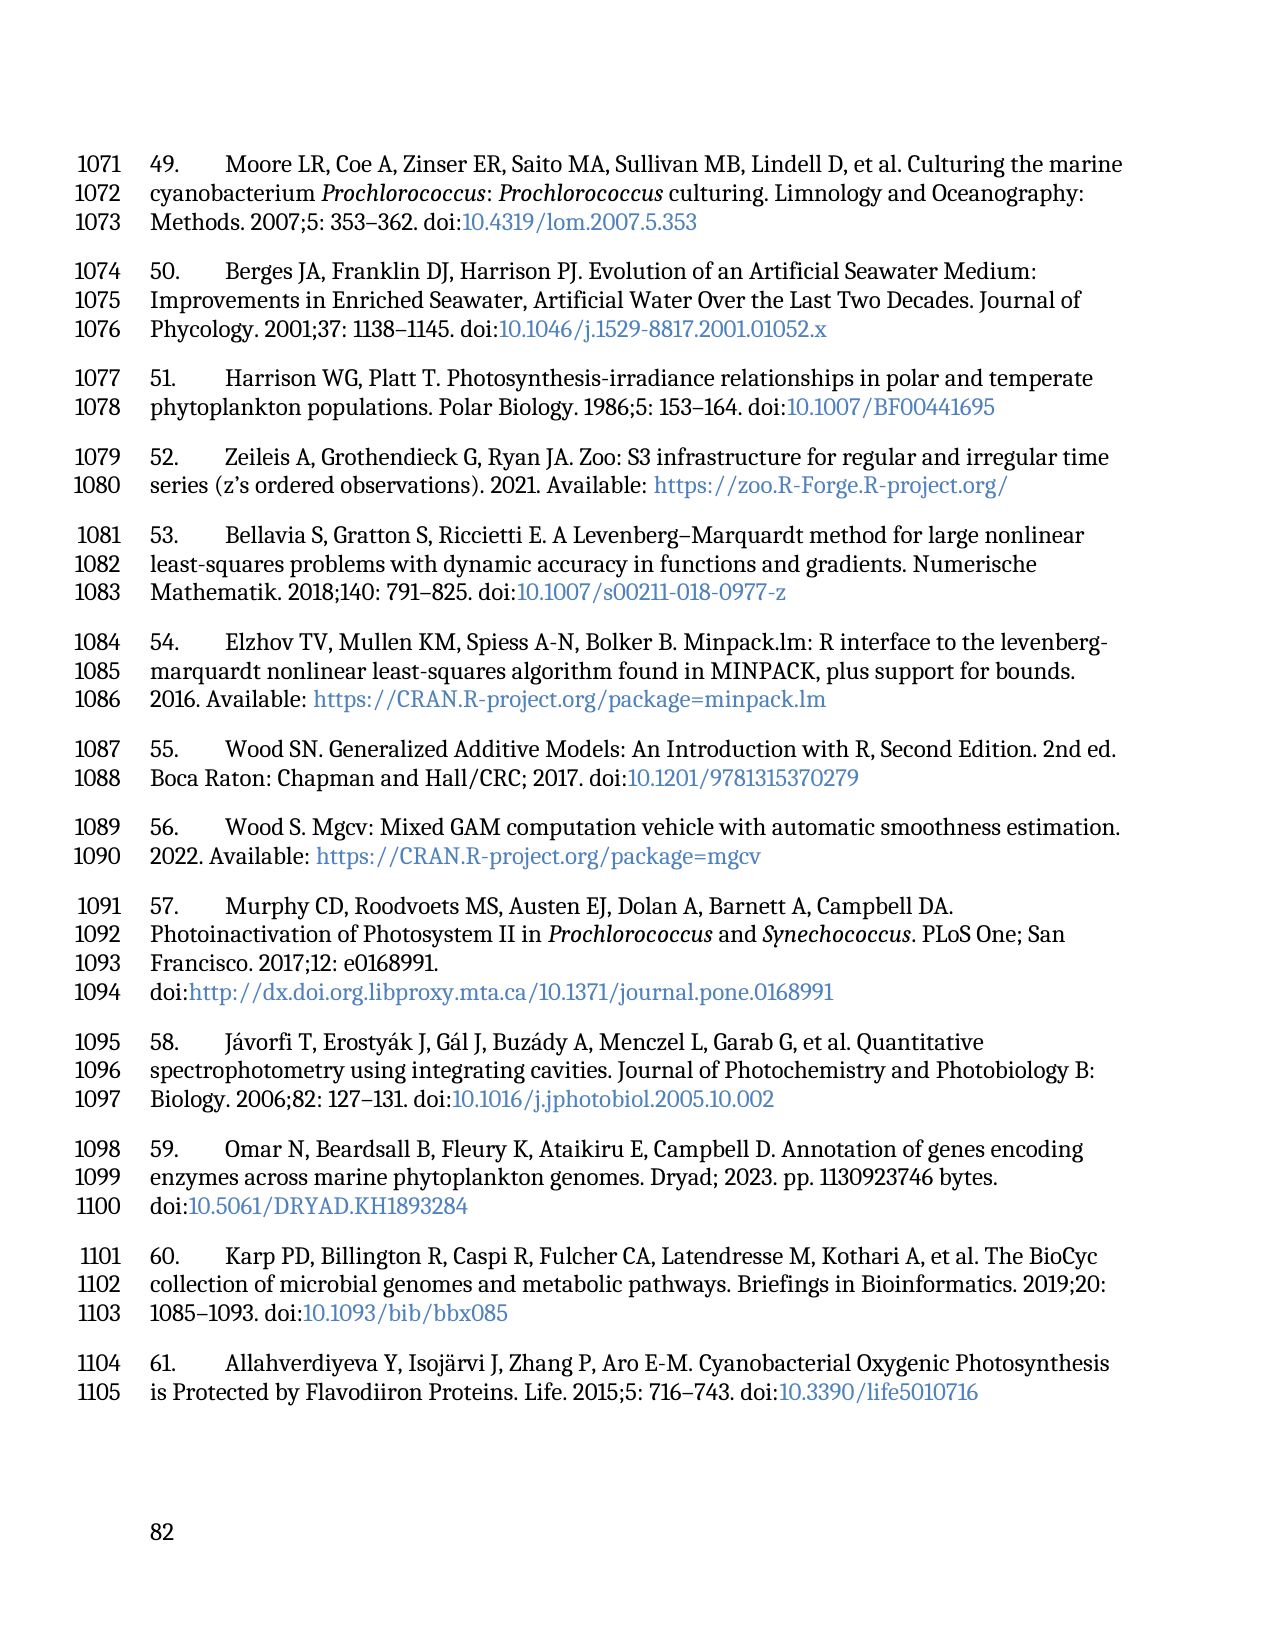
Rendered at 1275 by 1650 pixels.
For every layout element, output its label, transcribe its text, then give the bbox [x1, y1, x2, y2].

text 54. Elzhov TV, Mullen KM, Spiess A-N, Bolker B. Minpack.lm: R interface to the levenberg-marquardt nonlinear least-squares algorithm found in MINPACK, plus support for bounds. 2016. Available: https://CRAN.R-project.org/package=minpack.lm [150, 628, 1125, 714]
text 57. Murphy CD, Roodvoets MS, Austen EJ, Dolan A, Barnett A, Campbell DA. Photoinactivation of Photosystem II in Prochlorococcus and Synechococcus. PLoS One; San Francisco. 2017;12: e0168991. doi:http://dx.doi.org.libproxy.mta.ca/10.1371/journal.pone.0168991 [150, 892, 1125, 1007]
text 58. Jávorfi T, Erostyák J, Gál J, Buzády A, Menczel L, Garab G, et al. Quantitative spectrophotometry using integrating cavities. Journal of Photochemistry and Photobiology B: Biology. 2006;82: 127–131. doi:10.1016/j.jphotobiol.2005.10.002 [150, 1027, 1125, 1114]
text 51. Harrison WG, Platt T. Photosynthesis-irradiance relationships in polar and temperate phytoplankton populations. Polar Biology. 1986;5: 153–164. doi:10.1007/BF00441695 [150, 364, 1125, 422]
text 61. Allahverdiyeva Y, Isojärvi J, Zhang P, Aro E-M. Cyanobacterial Oxygenic Photosynthesis is Protected by Flavodiiron Proteins. Life. 2015;5: 716–743. doi:10.3390/life5010716 [150, 1349, 1125, 1406]
text 60. Karp PD, Billington R, Caspi R, Fulcher CA, Latendresse M, Kothari A, et al. The BioCyc collection of microbial genomes and metabolic pathways. Briefings in Bioinformatics. 2019;20: 1085–1093. doi:10.1093/bib/bbx085 [150, 1242, 1125, 1328]
text 59. Omar N, Beardsall B, Fleury K, Ataikiru E, Campbell D. Annotation of genes encoding enzymes across marine phytoplankton genomes. Dryad; 2023. pp. 1130923746 bytes. doi:10.5061/DRYAD.KH1893284 [150, 1134, 1125, 1221]
text 50. Berges JA, Franklin DJ, Harrison PJ. Evolution of an Artificial Seawater Medium: Improvements in Enriched Seawater, Artificial Water Over the Last Two Decades. Journal of Phycology. 2001;37: 1138–1145. doi:10.1046/j.1529-8817.2001.01052.x [150, 257, 1125, 343]
text 49. Moore LR, Coe A, Zinser ER, Saito MA, Sullivan MB, Lindell D, et al. Culturing the marine cyanobacterium Prochlorococcus: Prochlorococcus culturing. Limnology and Oceanography: Methods. 2007;5: 353–362. doi:10.4319/lom.2007.5.353 [150, 150, 1125, 236]
text 52. Zeileis A, Grothendieck G, Ryan JA. Zoo: S3 infrastructure for regular and irregular time series (z’s ordered observations). 2021. Available: https://zoo.R-Forge.R-project.org/ [150, 442, 1125, 500]
text 56. Wood S. Mgcv: Mixed GAM computation vehicle with automatic smoothness estimation. 2022. Available: https://CRAN.R-project.org/package=mgcv [150, 813, 1125, 871]
text 53. Bellavia S, Gratton S, Riccietti E. A Levenberg–Marquardt method for large nonlinear least-squares problems with dynamic accuracy in functions and gradients. Numerische Mathematik. 2018;140: 791–825. doi:10.1007/s00211-018-0977-z [150, 521, 1125, 607]
text 55. Wood SN. Generalized Additive Models: An Introduction with R, Second Edition. 2nd ed. Boca Raton: Chapman and Hall/CRC; 2017. doi:10.1201/9781315370279 [150, 735, 1125, 792]
